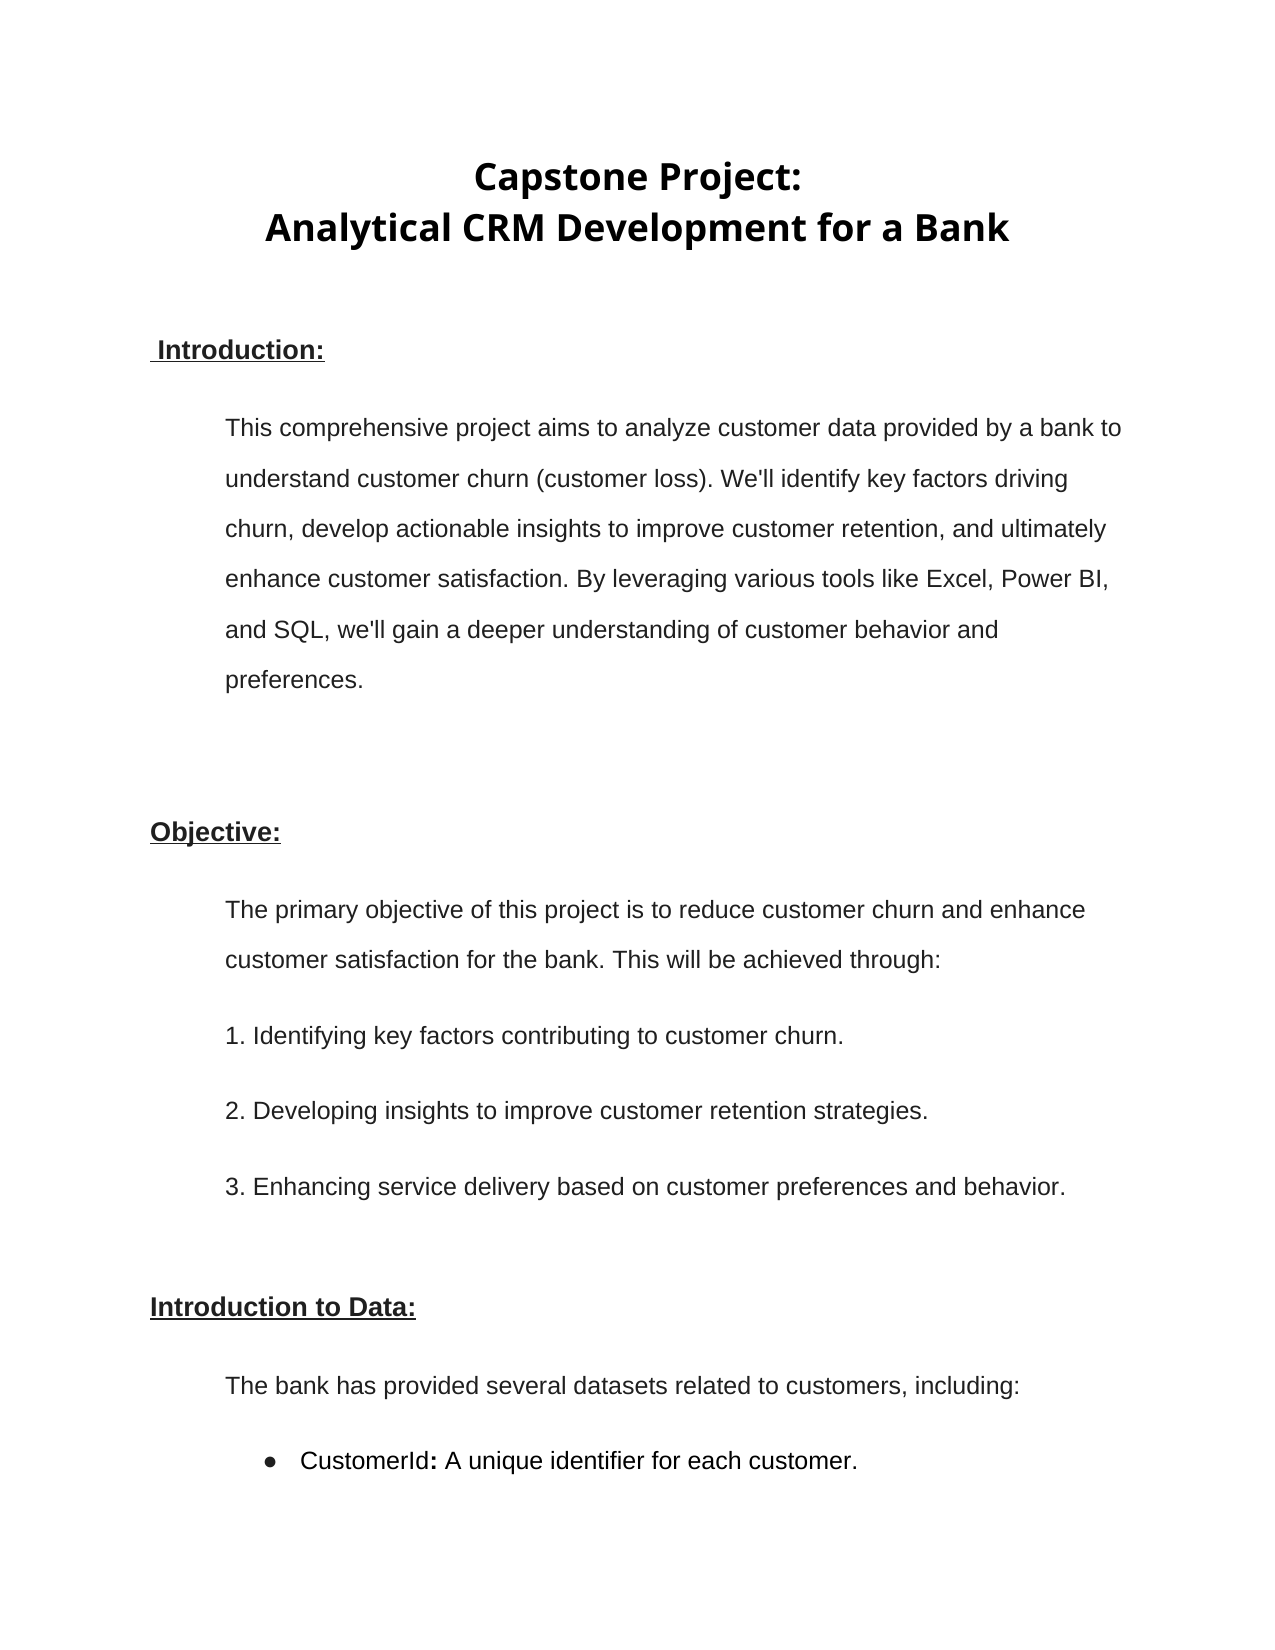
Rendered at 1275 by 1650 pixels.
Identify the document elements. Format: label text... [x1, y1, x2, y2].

text The bank has provided several datasets related to customers, including: [225, 1371, 1125, 1399]
text Analytical CRM Development for a Bank [150, 201, 1125, 278]
text 3. Enhancing service delivery based on customer preferences and behavior. [225, 1171, 1125, 1246]
list CustomerId: A unique identifier for each customer. [262, 1446, 1125, 1475]
text Introduction: [150, 334, 1125, 365]
text Introduction to Data: [150, 1291, 1125, 1322]
text 1. Identifying key factors contributing to customer churn. [225, 1021, 1125, 1049]
text 2. Developing insights to improve customer retention strategies. [225, 1096, 1125, 1125]
text This comprehensive project aims to analyze customer data provided by a bank to understand customer churn (customer loss). We'll identify key factors driving churn, develop actionable insights to improve customer retention, and ultimately enhance customer satisfaction. By leveraging various tools like Excel, Power BI, and SQL, we'll gain a deeper understanding of customer behavior and preferences. [225, 413, 1125, 694]
text Objective: [150, 816, 1125, 847]
text Capstone Project: [150, 150, 1125, 201]
text The primary objective of this project is to reduce customer churn and enhance customer satisfaction for the bank. This will be achieved through: [225, 895, 1125, 974]
